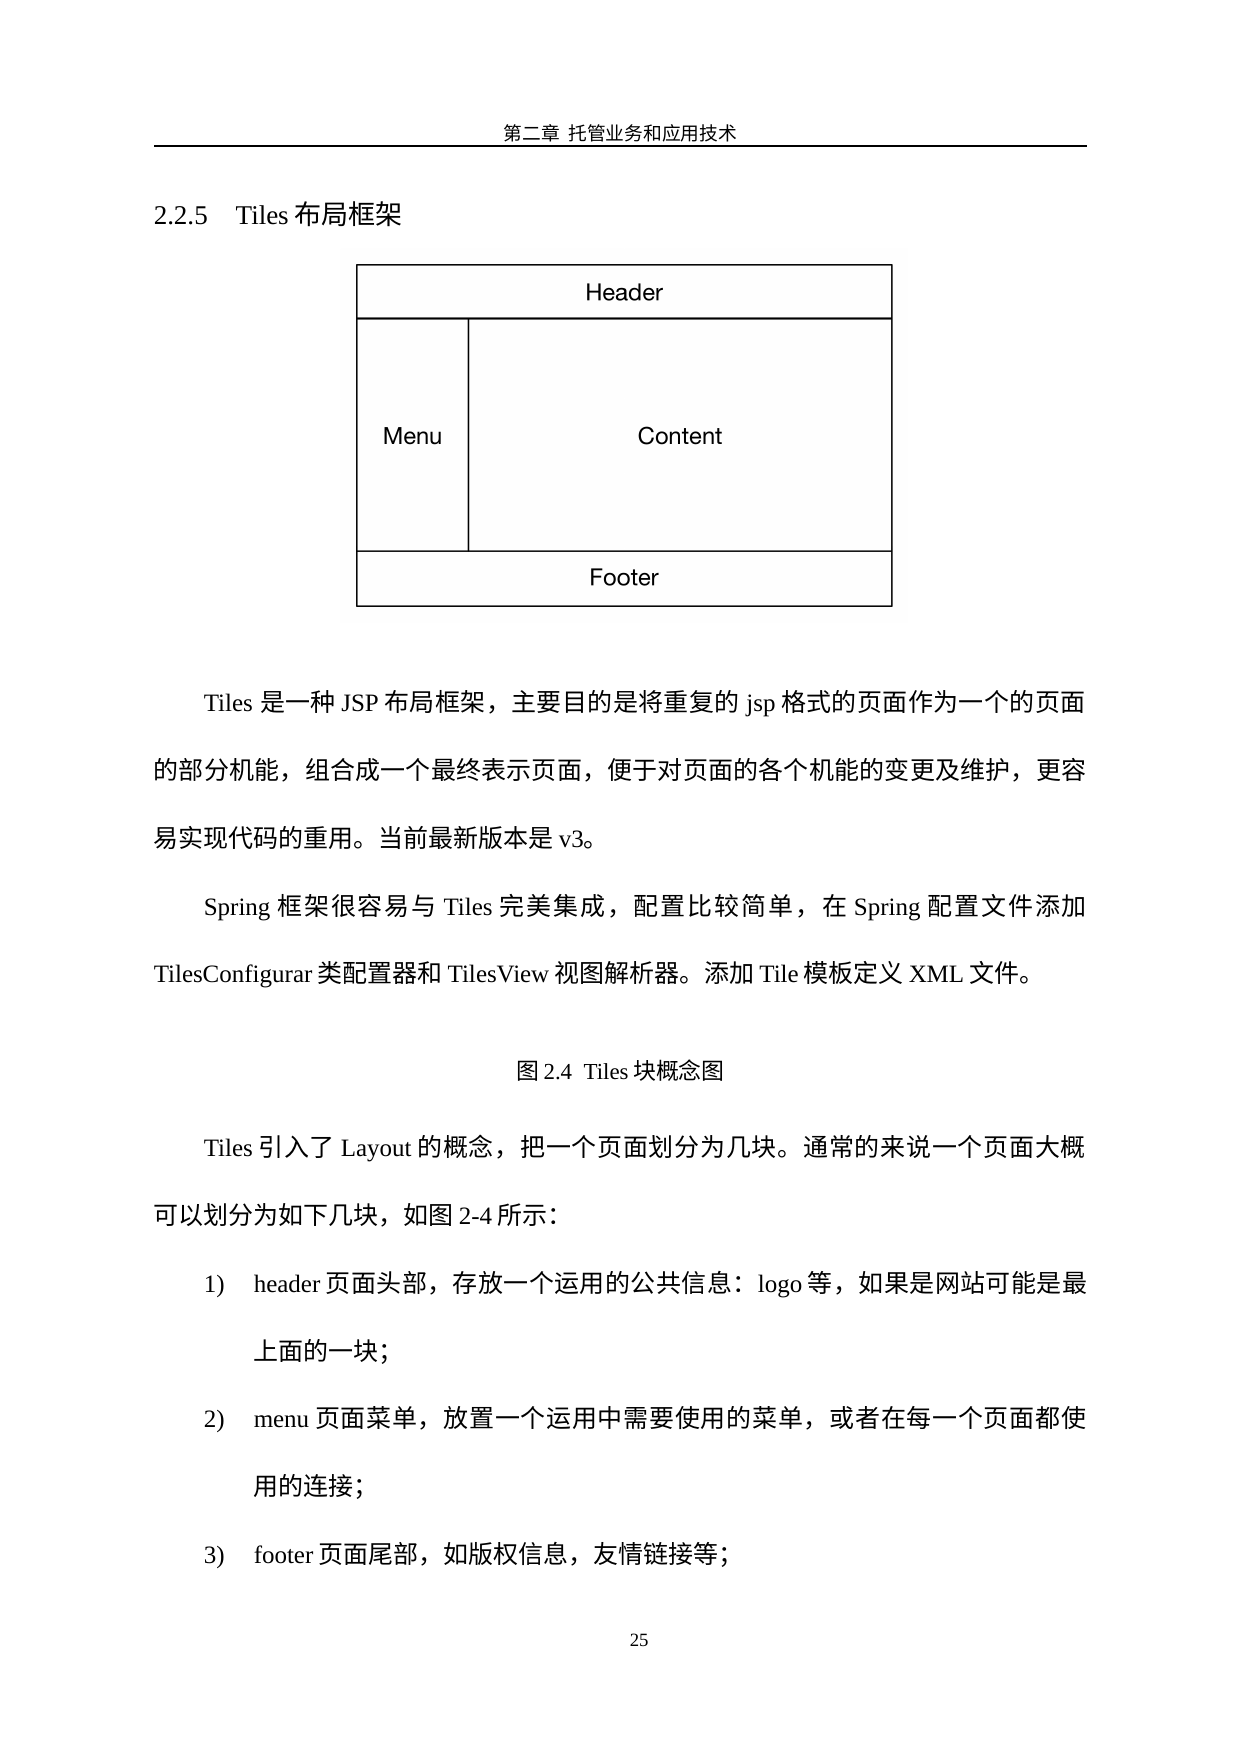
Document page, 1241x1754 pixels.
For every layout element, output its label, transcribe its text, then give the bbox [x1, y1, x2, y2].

subtitle Tiles布局框架 [153, 178, 1087, 246]
list footer页面尾部，如版权信息，友情链接等； [203, 1519, 1087, 1587]
list menu页面菜单，放置一个运用中需要使用的菜单，或者在每一个页面都使用的连接； [203, 1383, 1087, 1519]
list header页面头部，存放一个运用的公共信息：logo等，如果是网站可能是最上面的一块； [203, 1247, 1087, 1383]
text Tiles引入了Layout的概念，把一个页面划分为几块。通常的来说一个页面大概可以划分为如下几块，如图2-4所示： [153, 1111, 1087, 1247]
text Spring框架很容易与Tiles完美集成，配置比较简单，在Spring配置文件添加TilesConfigurar类配置器和TilesView视图解析器。添加Tile模板定义XML文件。 [153, 870, 1087, 1006]
text 图2.4 Tiles块概念图 [153, 1052, 1087, 1086]
picture [340, 248, 908, 623]
